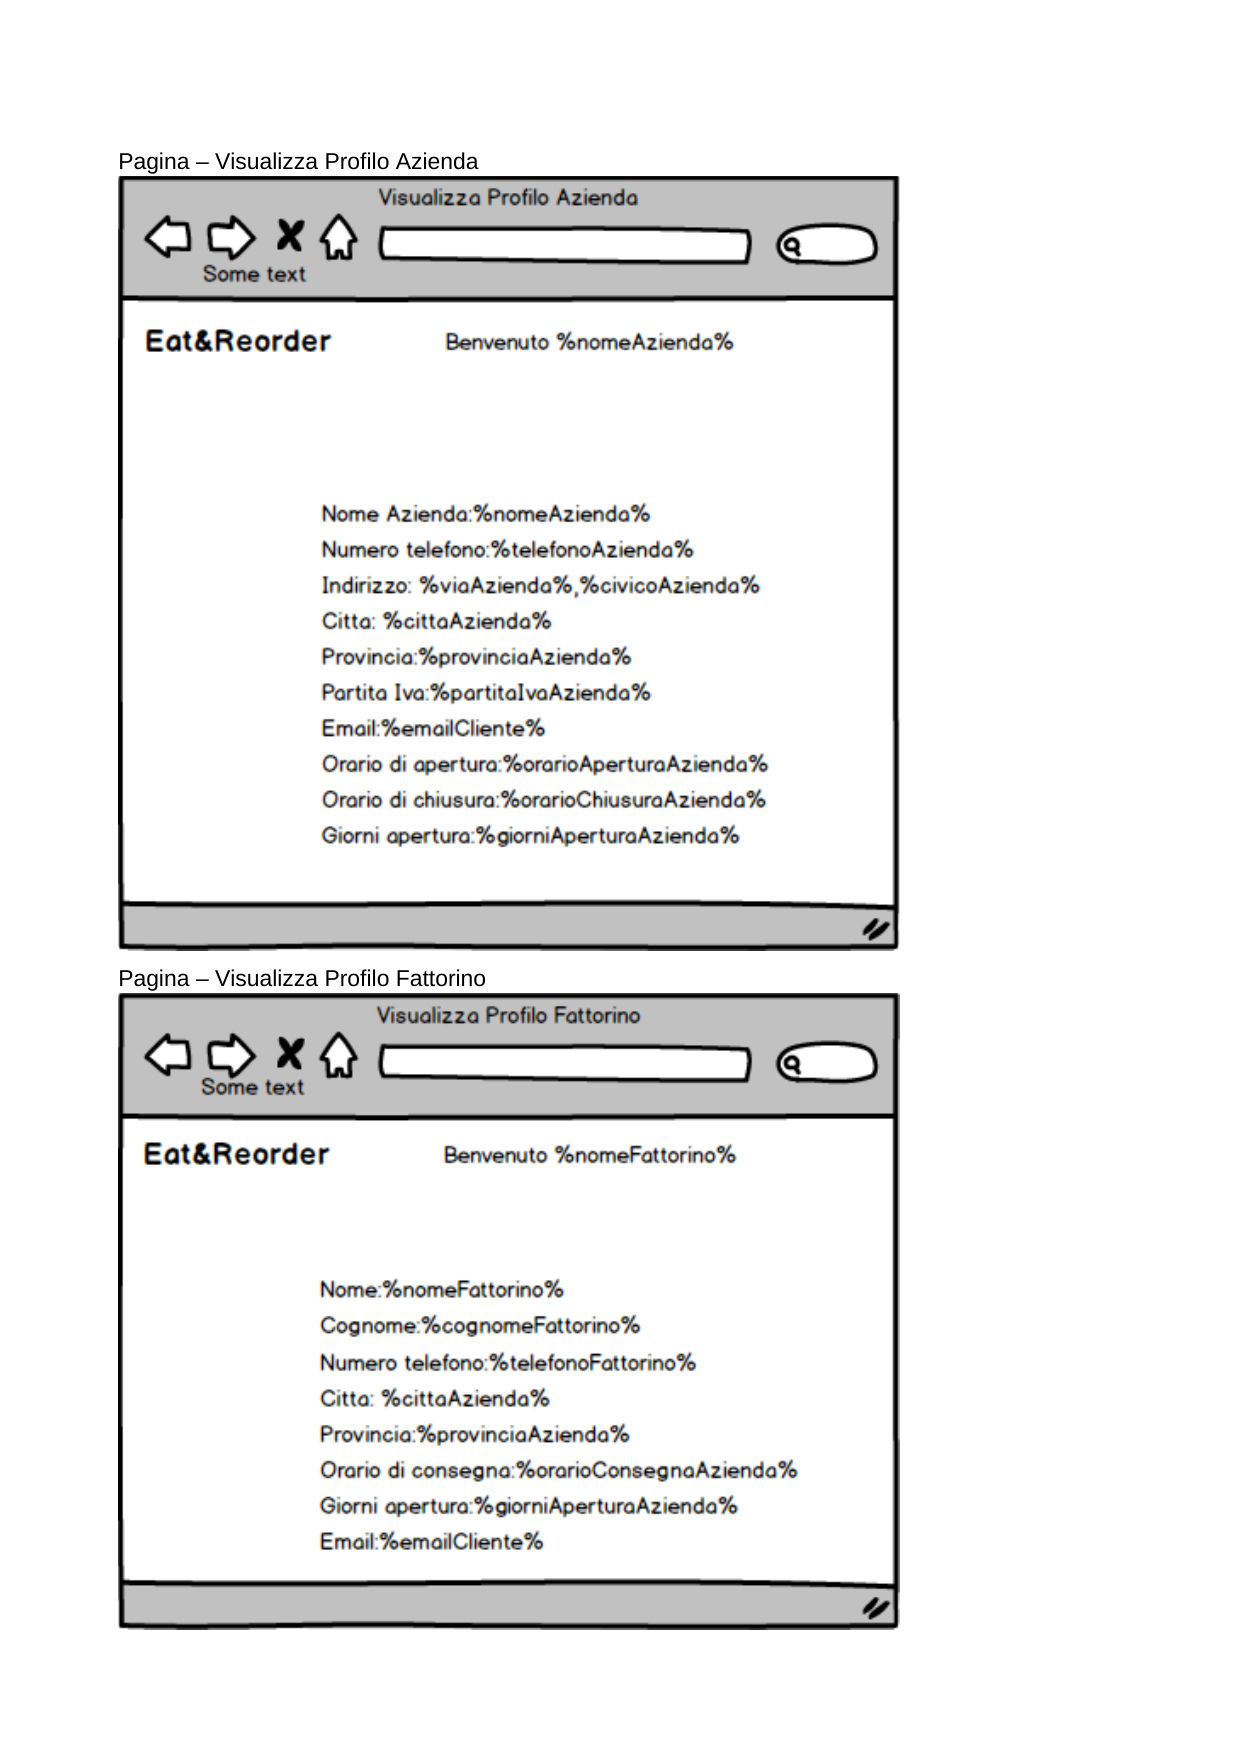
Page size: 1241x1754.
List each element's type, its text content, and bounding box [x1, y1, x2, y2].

picture [118, 993, 900, 1630]
picture [118, 176, 900, 951]
